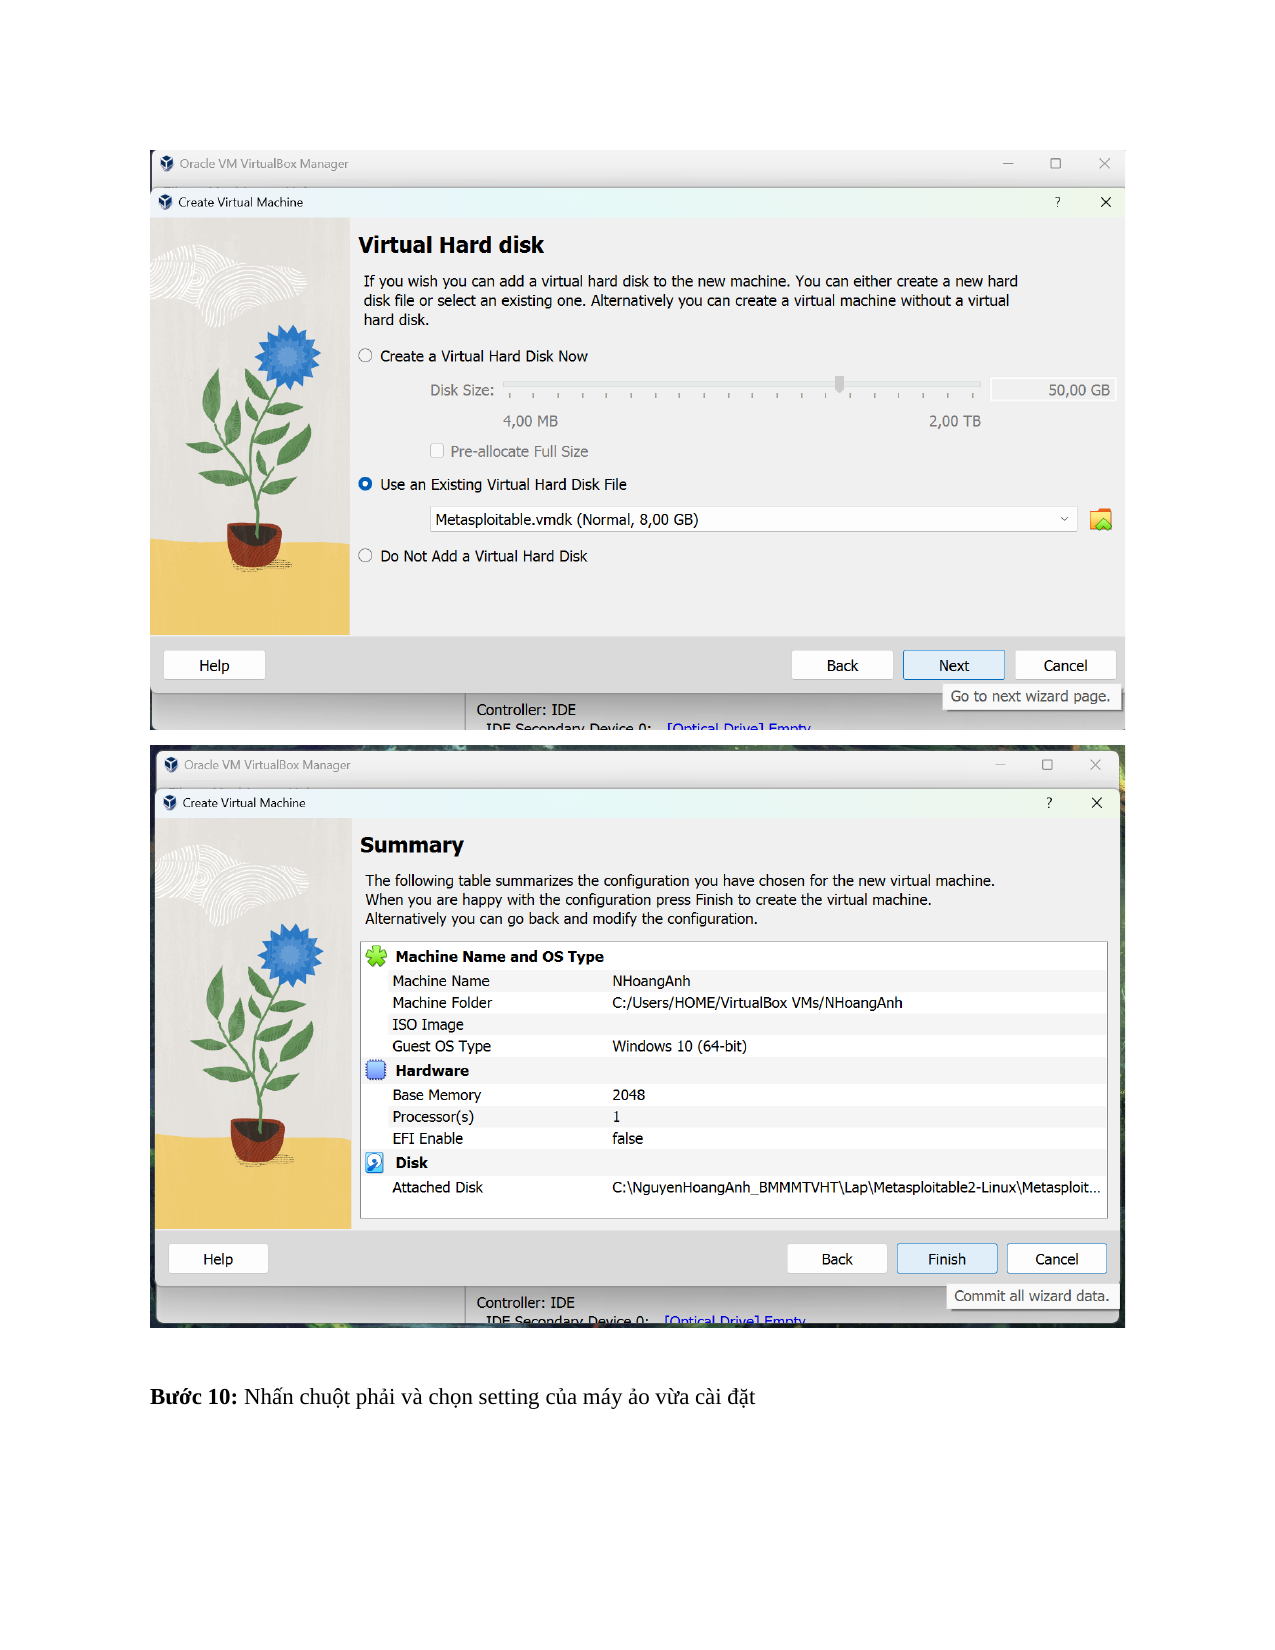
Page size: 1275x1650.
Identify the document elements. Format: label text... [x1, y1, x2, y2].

text Bước 10: Nhấn chuột phải và chọn setting của máy ảo vừa cài đặt [150, 1383, 1125, 1409]
picture [150, 745, 1125, 1328]
picture [150, 150, 1125, 730]
